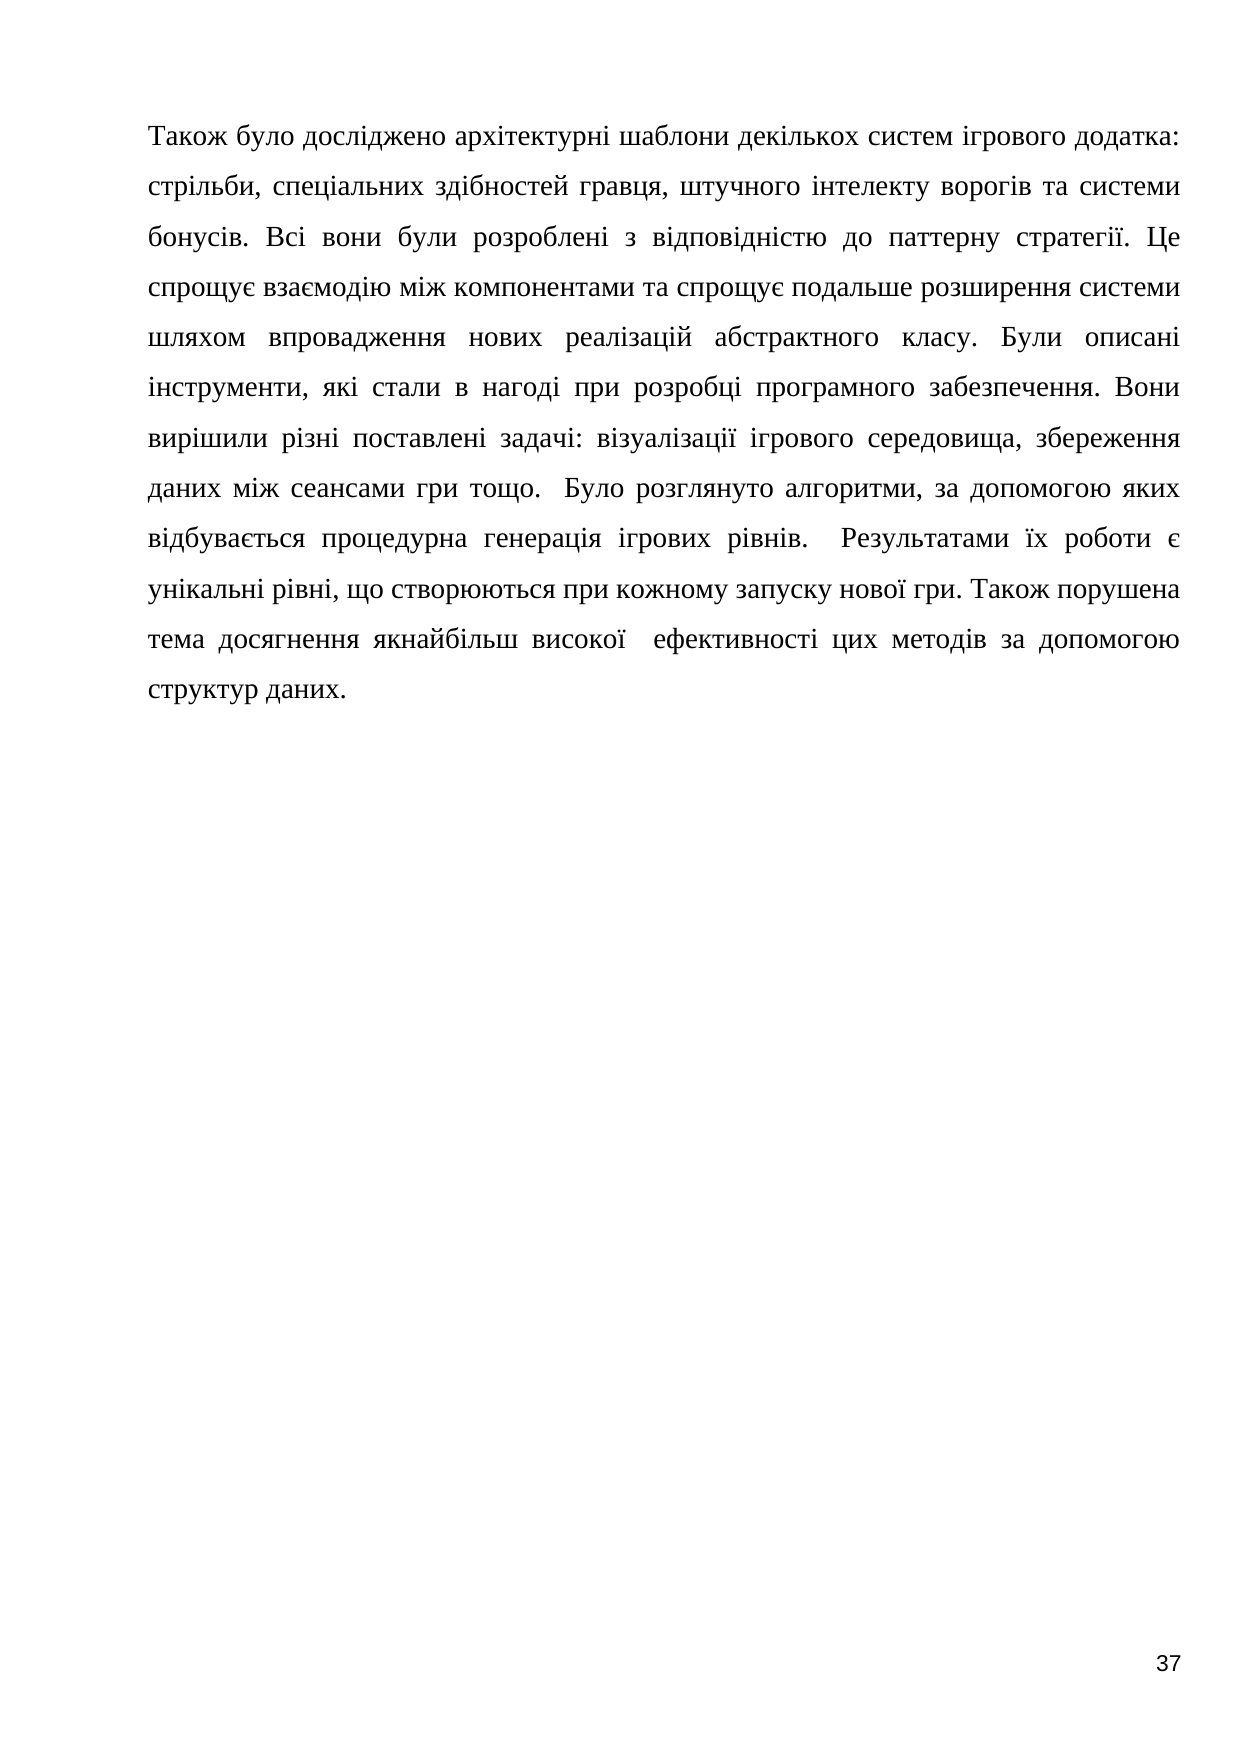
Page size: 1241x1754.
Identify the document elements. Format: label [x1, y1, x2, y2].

text [148, 118, 1181, 705]
